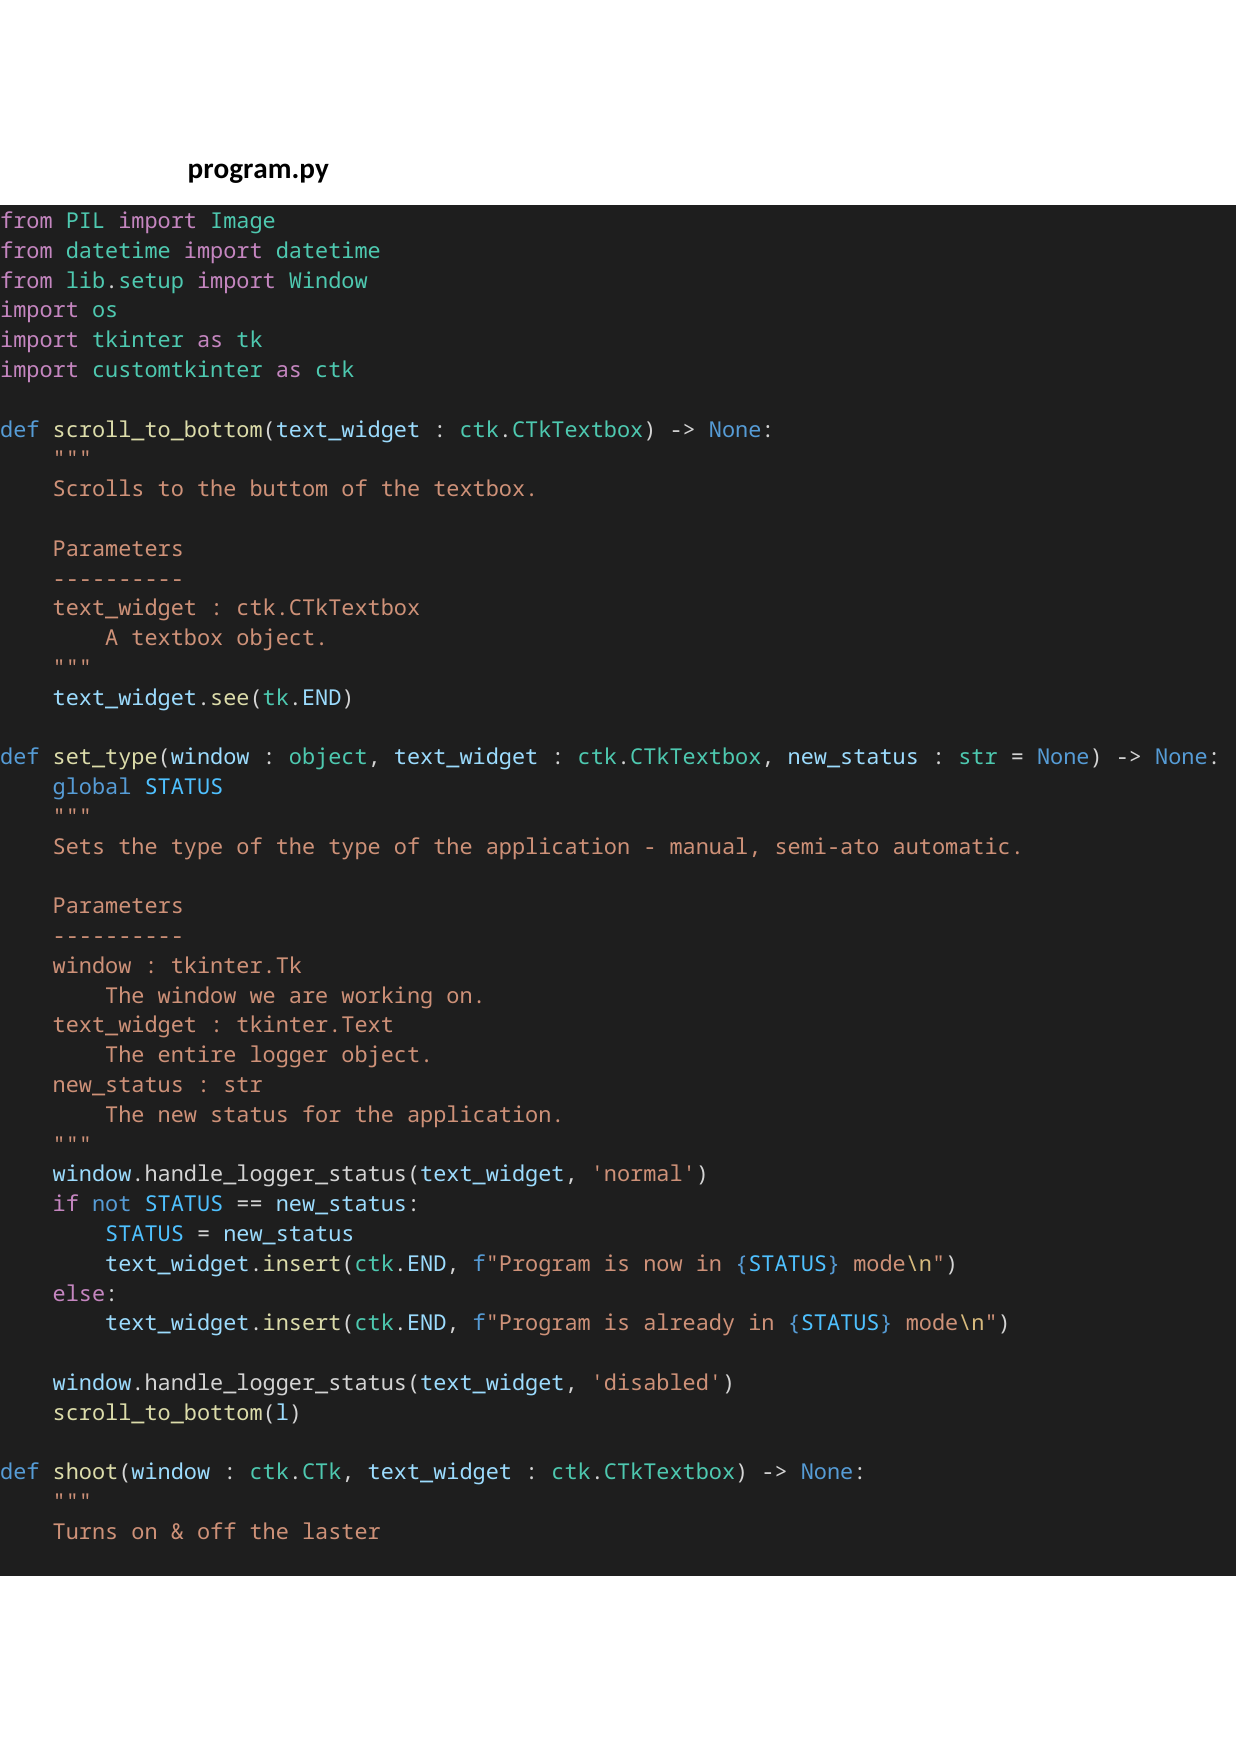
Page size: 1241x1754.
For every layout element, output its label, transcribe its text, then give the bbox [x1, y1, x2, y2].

text window.handle_logger_status(text_widget, 'disabled') [0, 1367, 1236, 1397]
text ---------- [0, 563, 1236, 592]
text STATUS = new_status [0, 1218, 1236, 1248]
text text_widget.insert(ctk.END, f"Program is now in {STATUS} mode\n") [0, 1248, 1236, 1278]
text from PIL import Image [0, 205, 1236, 235]
text from lib.setup import Window [0, 265, 1236, 294]
text """ [0, 1486, 1236, 1516]
text The entire logger object. [0, 1039, 1236, 1069]
text window.handle_logger_status(text_widget, 'normal') [0, 1158, 1236, 1188]
text """ [0, 801, 1236, 831]
text from datetime import datetime [0, 235, 1236, 265]
text ---------- [0, 920, 1236, 950]
text def shoot(window : ctk.CTk, text_widget : ctk.CTkTextbox) -> None: [0, 1456, 1236, 1486]
text new_status : str [0, 1069, 1236, 1099]
text A textbox object. [0, 622, 1236, 652]
text Scrolls to the buttom of the textbox. [0, 473, 1236, 503]
text """ [0, 652, 1236, 682]
text Parameters [0, 533, 1236, 563]
text text_widget : tkinter.Text [0, 1009, 1236, 1039]
text The new status for the application. [0, 1099, 1236, 1129]
text import customtkinter as ctk [0, 354, 1236, 384]
text Sets the type of the type of the application - manual, semi-ato automatic. [0, 831, 1236, 861]
text Turns on & off the laster [0, 1516, 1236, 1546]
text def set_type(window : object, text_widget : ctk.CTkTextbox, new_status : str = None) -> None: [0, 741, 1236, 771]
text """ [0, 443, 1236, 473]
text Parameters [0, 890, 1236, 920]
text text_widget : ctk.CTkTextbox [0, 592, 1236, 622]
text else: [0, 1278, 1236, 1307]
text import os [0, 294, 1236, 324]
text """ [0, 1129, 1236, 1158]
text text_widget.see(tk.END) [0, 682, 1236, 712]
text scroll_to_bottom(l) [0, 1397, 1236, 1427]
text text_widget.insert(ctk.END, f"Program is already in {STATUS} mode\n") [0, 1307, 1236, 1337]
text window : tkinter.Tk [0, 950, 1236, 980]
text The window we are working on. [0, 980, 1236, 1009]
text import tkinter as tk [0, 324, 1236, 354]
text global STATUS [0, 771, 1236, 801]
text if not STATUS == new_status: [0, 1188, 1236, 1218]
text program.py [187, 150, 1053, 186]
text def scroll_to_bottom(text_widget : ctk.CTkTextbox) -> None: [0, 414, 1236, 443]
